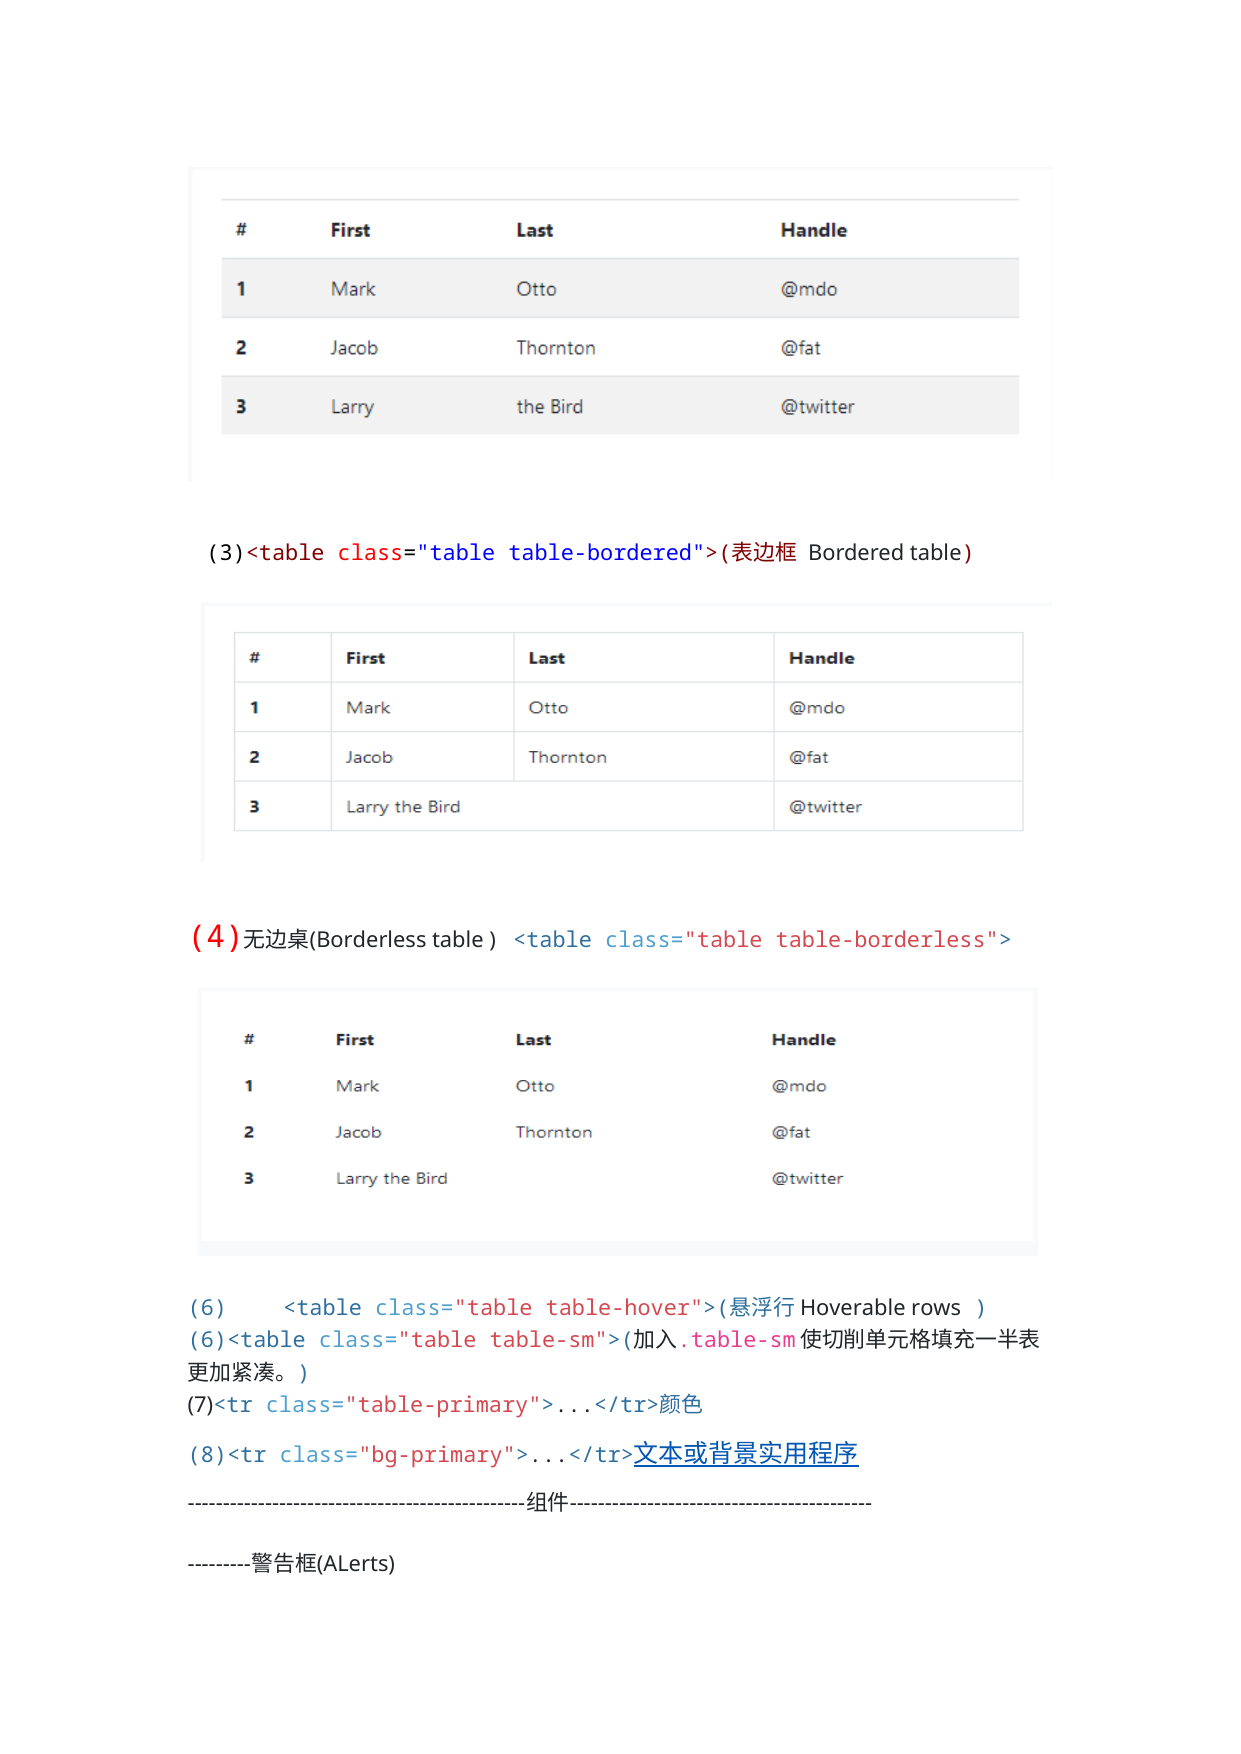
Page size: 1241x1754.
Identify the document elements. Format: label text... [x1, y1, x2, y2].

text (6)<table class="table table-sm">(加入.table-sm使切削单元格填充一半表更加紧凑。) [187, 1322, 1053, 1387]
text (7)<tr class="table-primary">...</tr>颜色 [187, 1387, 1053, 1419]
text ------------------------------------------------组件------------------------------------------- [187, 1484, 1053, 1517]
picture [187, 593, 1053, 862]
list <table class="table table-hover">(悬浮行 Hoverable rows ) [187, 1289, 1053, 1322]
text (4)无边桌(Borderless table ) <table class="table table-borderless"> [187, 903, 1053, 968]
picture [187, 972, 1053, 1256]
picture [187, 167, 1053, 482]
text (8)<tr class="bg-primary">...</tr>文本或背景实用程序 [187, 1419, 1053, 1484]
text (3)<table class="table table-bordered">(表边框 Bordered table) [187, 516, 1053, 581]
text ---------警告框(ALerts) [187, 1546, 1053, 1579]
